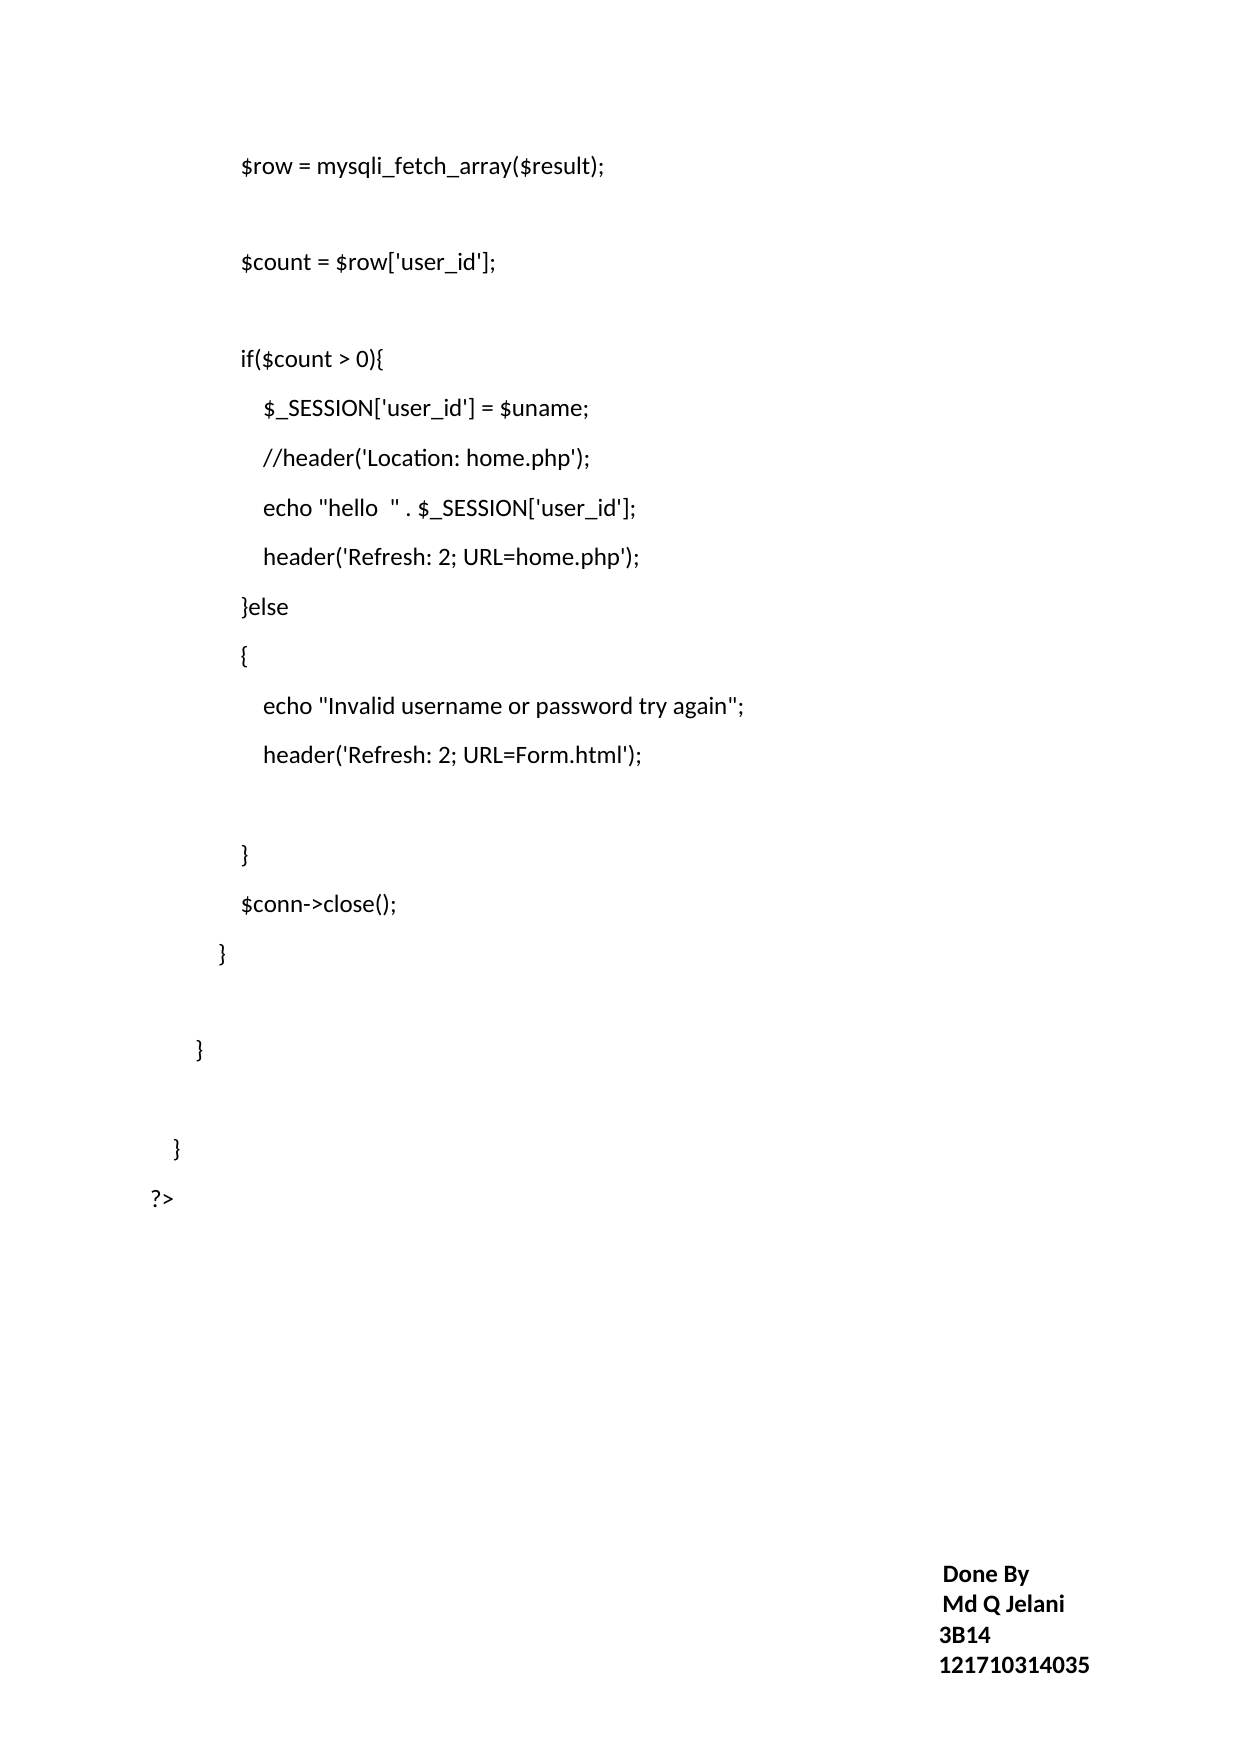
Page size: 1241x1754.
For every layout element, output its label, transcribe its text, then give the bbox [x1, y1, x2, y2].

text ?> [150, 1183, 1090, 1214]
text $count = $row['user_id']; [150, 246, 1090, 277]
text }else [150, 591, 1090, 621]
text $row = mysqli_fetch_array($result); [150, 150, 1090, 181]
text if($count > 0){ [150, 343, 1090, 373]
text } [150, 839, 1090, 869]
text $conn->close(); [150, 888, 1090, 919]
text $_SESSION['user_id'] = $uname; [150, 392, 1090, 423]
text } [150, 1034, 1090, 1065]
text } [150, 938, 1090, 968]
text header('Refresh: 2; URL=home.php'); [150, 541, 1090, 572]
text { [150, 640, 1090, 671]
text echo "Invalid username or password try again"; [150, 690, 1090, 721]
text //header('Location: home.php'); [150, 442, 1090, 473]
text } [150, 1133, 1090, 1164]
text echo "hello " . $_SESSION['user_id']; [150, 492, 1090, 522]
text header('Refresh: 2; URL=Form.html'); [150, 739, 1090, 770]
